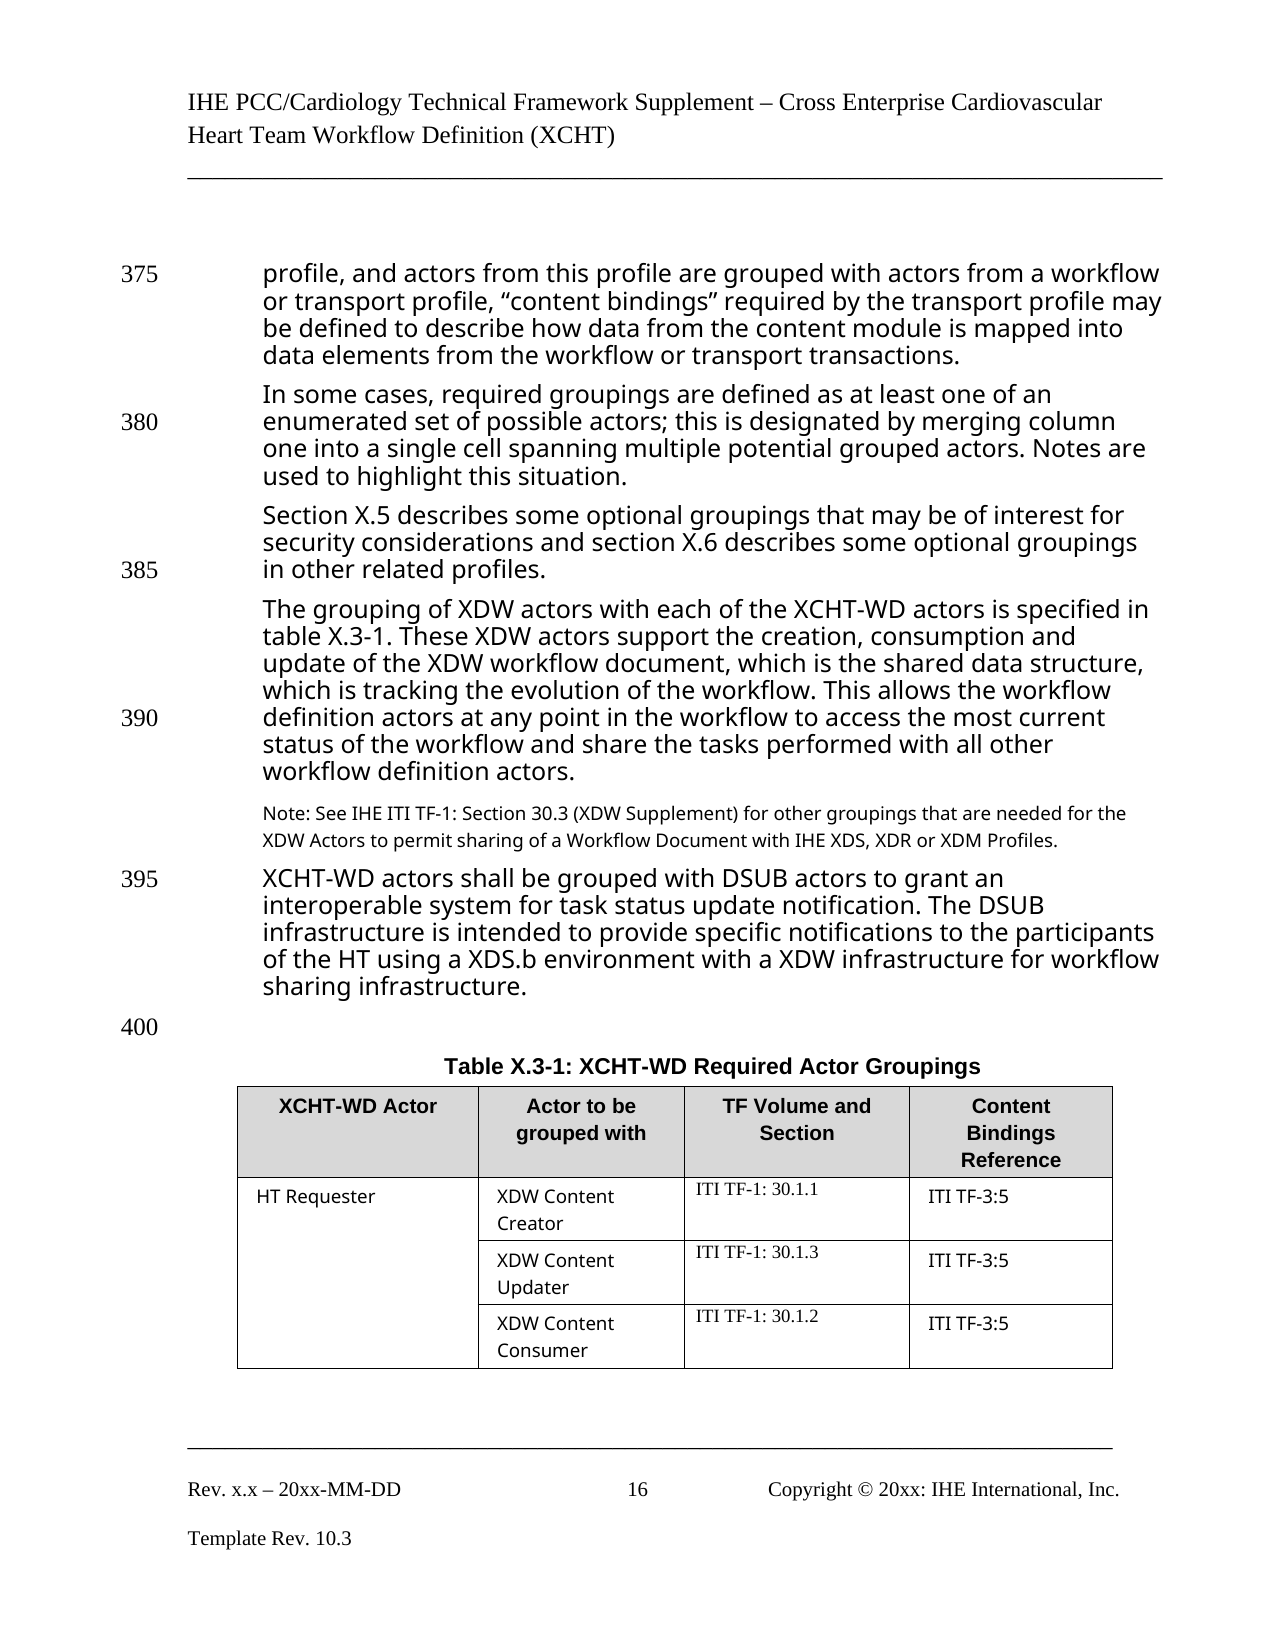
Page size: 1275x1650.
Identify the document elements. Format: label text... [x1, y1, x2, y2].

text Section X.5 describes some optional groupings that may be of interest for security considerations and section X.6 describes some optional groupings in other related profiles. [262, 503, 1162, 584]
table_header TF Volume and Section [685, 1087, 909, 1177]
table_cell ITI TF-1: 30.1.2 [685, 1305, 909, 1367]
table_header Content Bindings Reference [910, 1087, 1112, 1177]
text In some cases, required groupings are defined as at least one of an enumerated set of possible actors; this is designated by merging column one into a single cell spanning multiple potential grouped actors. Notes are used to highlight this situation. [262, 382, 1162, 490]
table_cell XDW Content Updater [479, 1241, 684, 1304]
table_cell ITI TF-3:5 [910, 1305, 1112, 1367]
text Note: See IHE ITI TF-1: Section 30.3 (XDW Supplement) for other groupings that are needed for the XDW Actors to permit sharing of a Workflow Document with IHE XDS, XDR or XDM Profiles. [262, 799, 1162, 853]
table_cell ITI TF-1: 30.1.3 [685, 1241, 909, 1304]
table_header Actor to be grouped with [479, 1087, 684, 1177]
table_cell XDW Content Creator [479, 1178, 684, 1240]
table_cell ITI TF-1: 30.1.1 [685, 1178, 909, 1240]
text The grouping of XDW actors with each of the XCHT-WD actors is specified in table X.3-1. These XDW actors support the creation, consumption and update of the XDW workflow document, which is the shared data structure, which is tracking the evolution of the workflow. This allows the workflow definition actors at any point in the workflow to access the most current status of the workflow and share the tasks performed with all other workflow definition actors. [262, 597, 1162, 786]
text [262, 261, 1162, 369]
table_cell XDW Content Consumer [479, 1305, 684, 1367]
table_header XCHT-WD Actor [238, 1087, 478, 1177]
text XCHT-WD actors shall be grouped with DSUB actors to grant an interoperable system for task status update notification. The DSUB infrastructure is intended to provide specific notifications to the participants of the HT using a XDS.b environment with a XDW infrastructure for workflow sharing infrastructure. [262, 865, 1162, 1001]
title Table X.3-1: XCHT-WD Required Actor Groupings [262, 1053, 1162, 1080]
table_cell HT Requester [238, 1178, 478, 1367]
table_cell ITI TF-3:5 [910, 1241, 1112, 1304]
table_cell ITI TF-3:5 [910, 1178, 1112, 1240]
